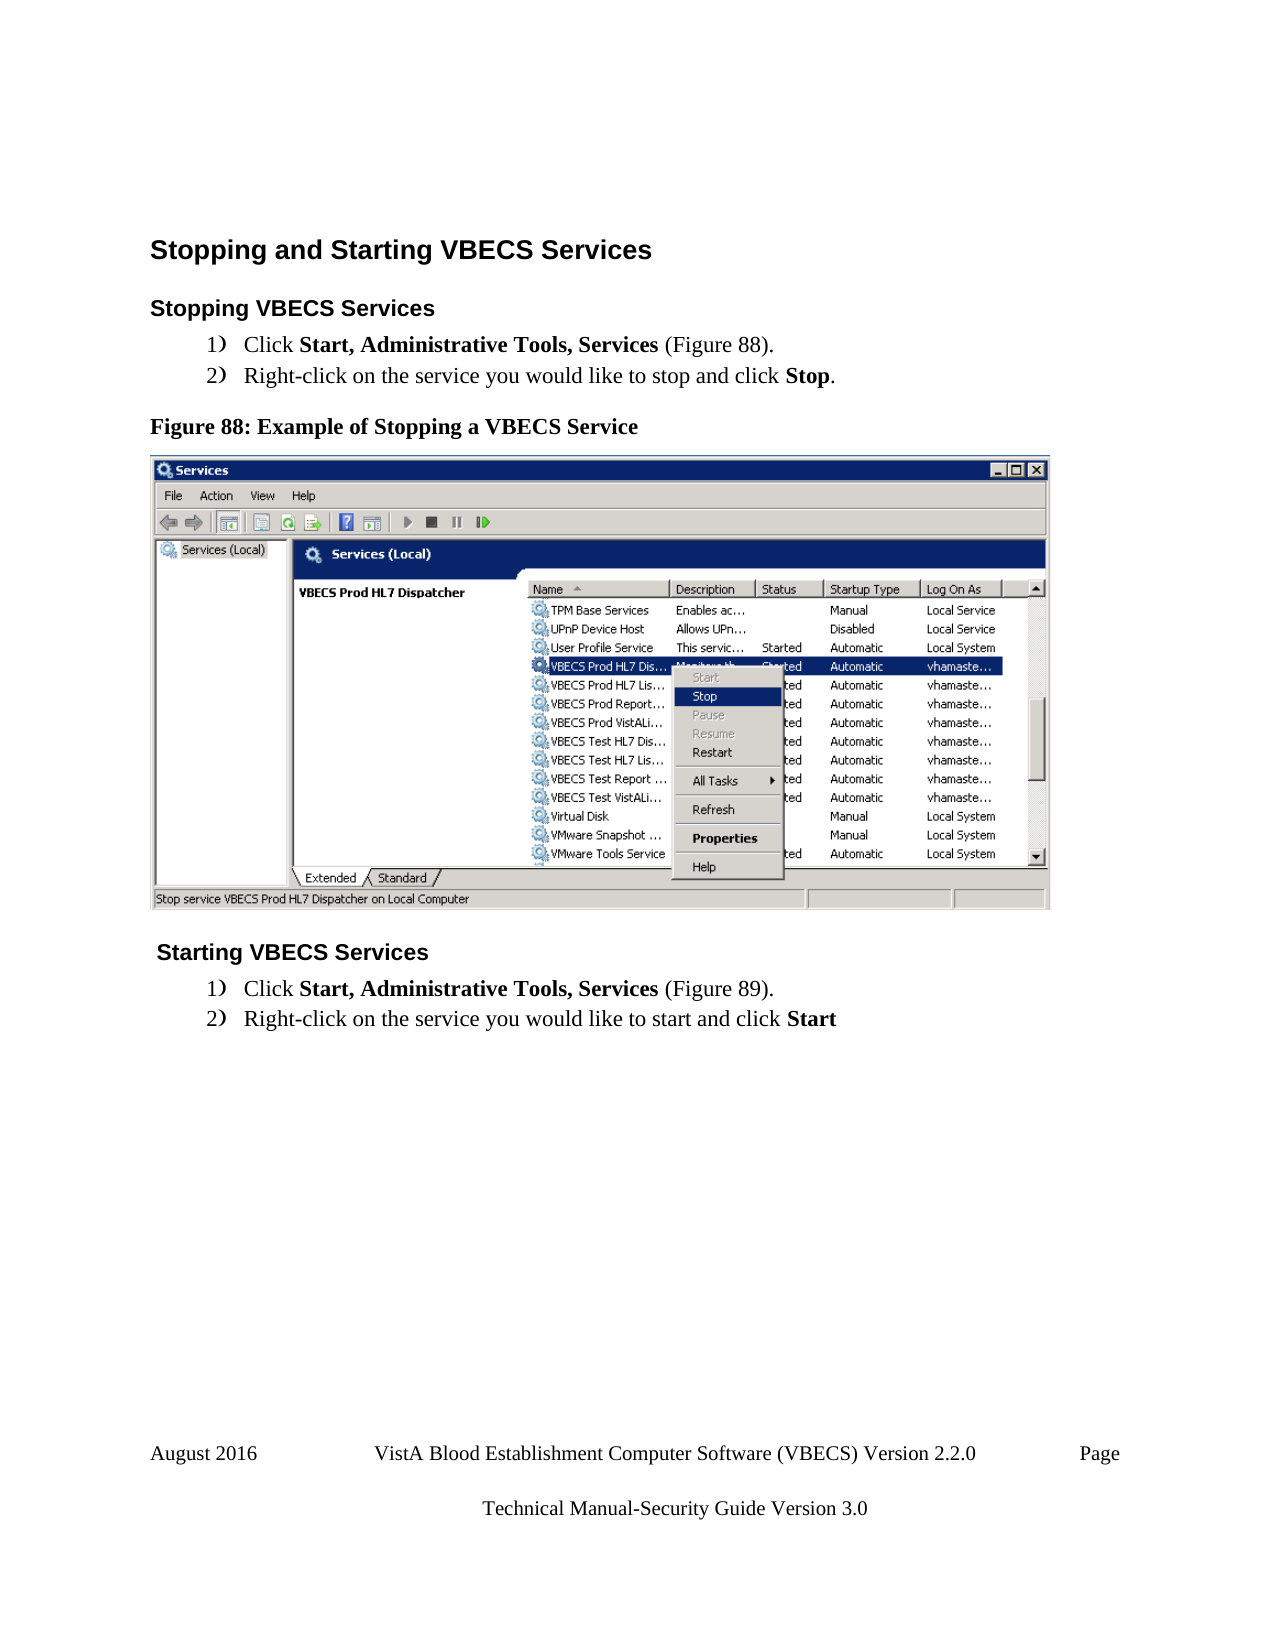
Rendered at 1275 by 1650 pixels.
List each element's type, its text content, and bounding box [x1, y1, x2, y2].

subtitle Stopping VBECS Services [150, 295, 1125, 321]
list Right-click on the service you would like to start and click Start [206, 1005, 1125, 1032]
subtitle Starting VBECS Services [150, 939, 1125, 965]
text Stopping and Starting VBECS Services [150, 234, 1125, 265]
list Right-click on the service you would like to stop and click Stop. [206, 362, 1125, 388]
list Click Start, Administrative Tools, Services (Figure 88). [206, 332, 1125, 358]
text Figure 88: Example of Stopping a VBECS Service [150, 413, 1125, 439]
list Click Start, Administrative Tools, Services (Figure 89). [206, 975, 1125, 1001]
picture [150, 455, 1050, 910]
